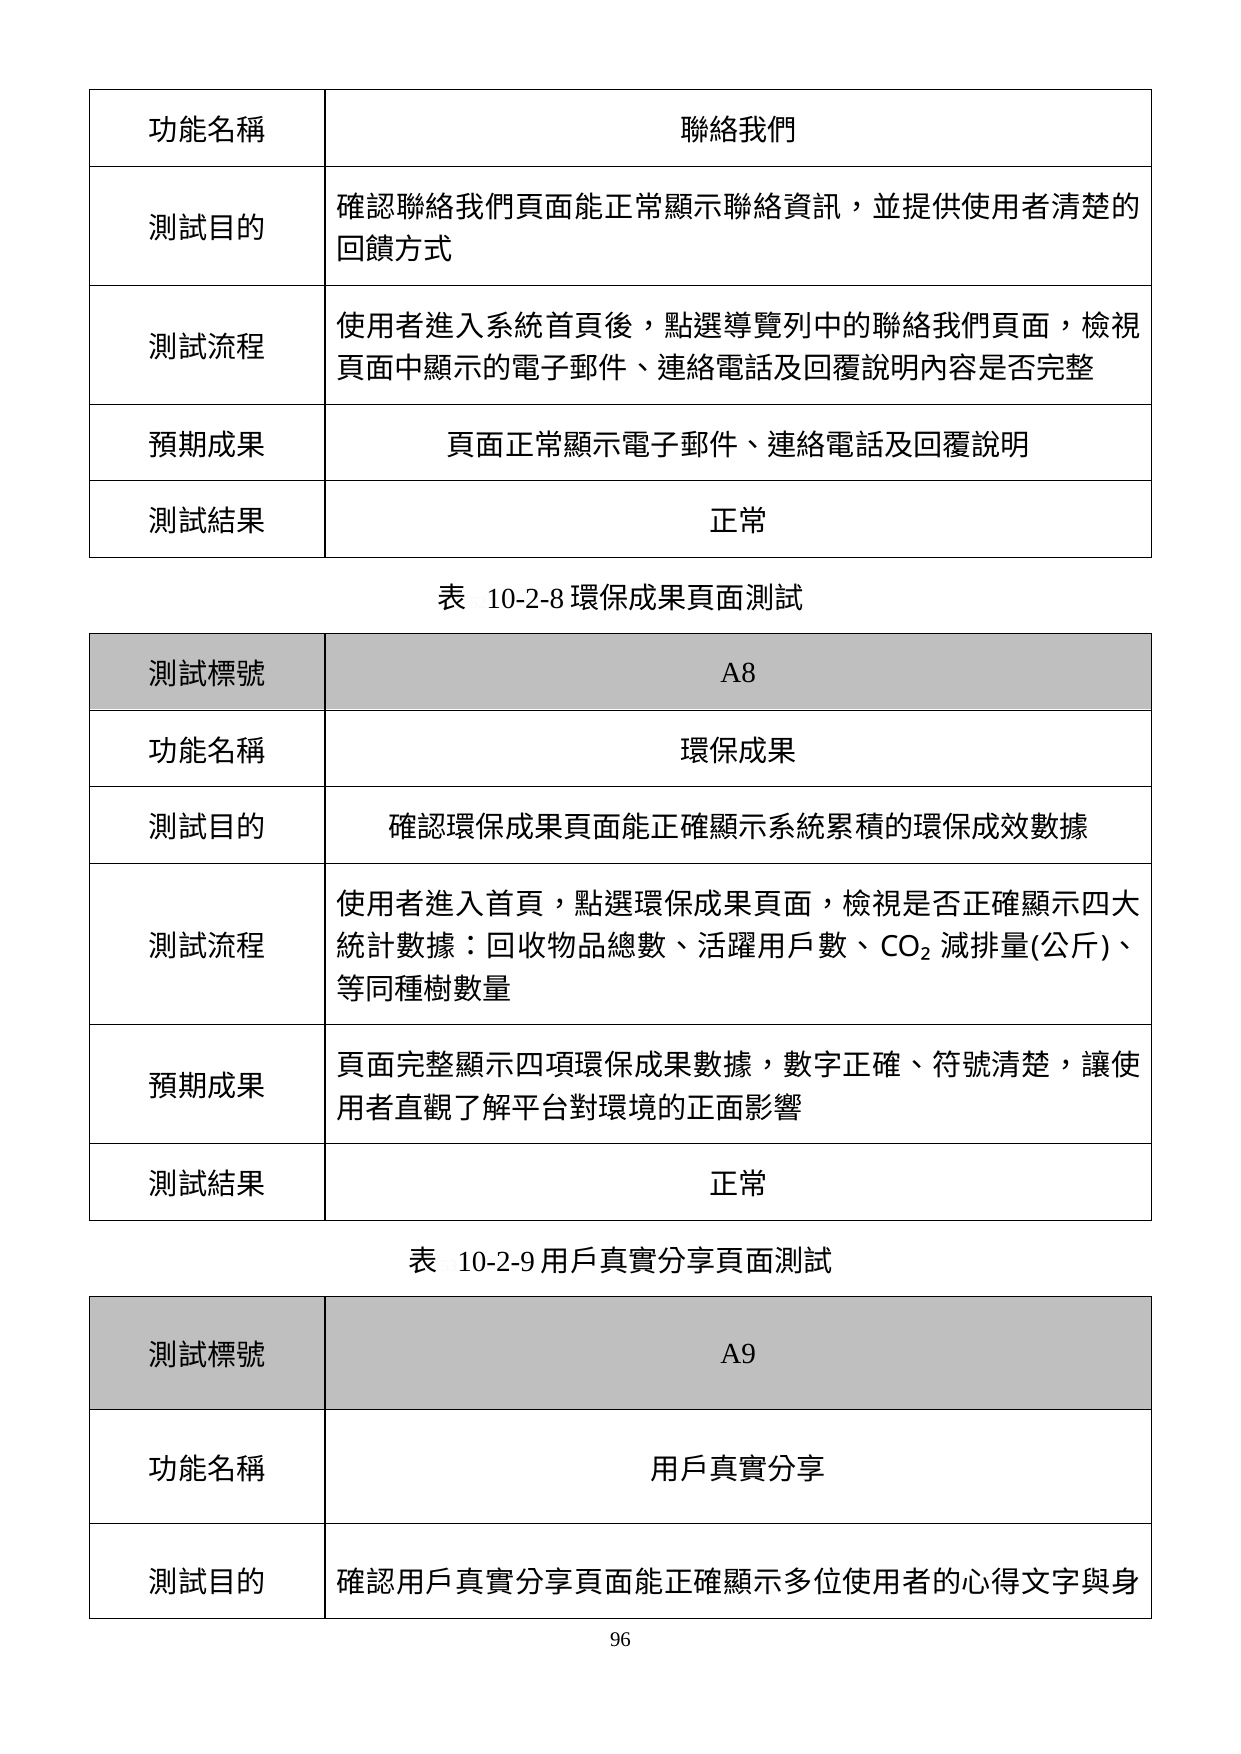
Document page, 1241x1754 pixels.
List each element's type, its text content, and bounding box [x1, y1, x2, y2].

table_cell 頁面完整顯示四項環保成果數據，數字正確、符號清楚，讓使用者直觀了解平台對環境的正面影響 [326, 1025, 1151, 1143]
table_cell 功能名稱 [90, 1410, 324, 1523]
table_cell 聯絡我們 [326, 90, 1151, 166]
table_cell 測試結果 [90, 1144, 324, 1220]
text 表5310-2-9用戶真實分享頁面測試 [89, 1221, 1152, 1296]
table_cell 測試目的 [90, 167, 324, 284]
table_cell 測試流程 [90, 864, 324, 1024]
table_cell 測試流程 [90, 286, 324, 403]
table_cell 預期成果 [90, 405, 324, 480]
table_header A8 [326, 634, 1151, 709]
table_cell 正常 [326, 481, 1151, 557]
table_cell 頁面正常顯示電子郵件、連絡電話及回覆說明 [326, 405, 1151, 480]
table_cell 功能名稱 [90, 711, 324, 786]
table_cell 使用者進入系統首頁後，點選導覽列中的聯絡我們頁面，檢視頁面中顯示的電子郵件、連絡電話及回覆說明內容是否完整 [326, 286, 1151, 403]
table_cell 用戶真實分享 [326, 1410, 1151, 1523]
table_cell 功能名稱 [90, 90, 324, 166]
table_cell 預期成果 [90, 1025, 324, 1143]
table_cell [326, 1524, 1151, 1618]
table_cell 正常 [326, 1144, 1151, 1220]
text 表5210-2-8環保成果頁面測試 [89, 558, 1152, 633]
table_cell 測試結果 [90, 481, 324, 557]
table_header 測試標號 [90, 634, 324, 709]
table_cell 測試目的 [90, 1524, 324, 1618]
table_cell 確認環保成果頁面能正確顯示系統累積的環保成效數據 [326, 787, 1151, 863]
table_cell 環保成果 [326, 711, 1151, 786]
table_header A9 [326, 1297, 1151, 1409]
table_cell 使用者進入首頁，點選環保成果頁面，檢視是否正確顯示四大統計數據：回收物品總數、活躍用戶數、CO₂ 減排量(公斤)、等同種樹數量 [326, 864, 1151, 1024]
table_cell 確認聯絡我們頁面能正常顯示聯絡資訊，並提供使用者清楚的回饋方式 [326, 167, 1151, 284]
table_header 測試標號 [90, 1297, 324, 1409]
table_cell 測試目的 [90, 787, 324, 863]
